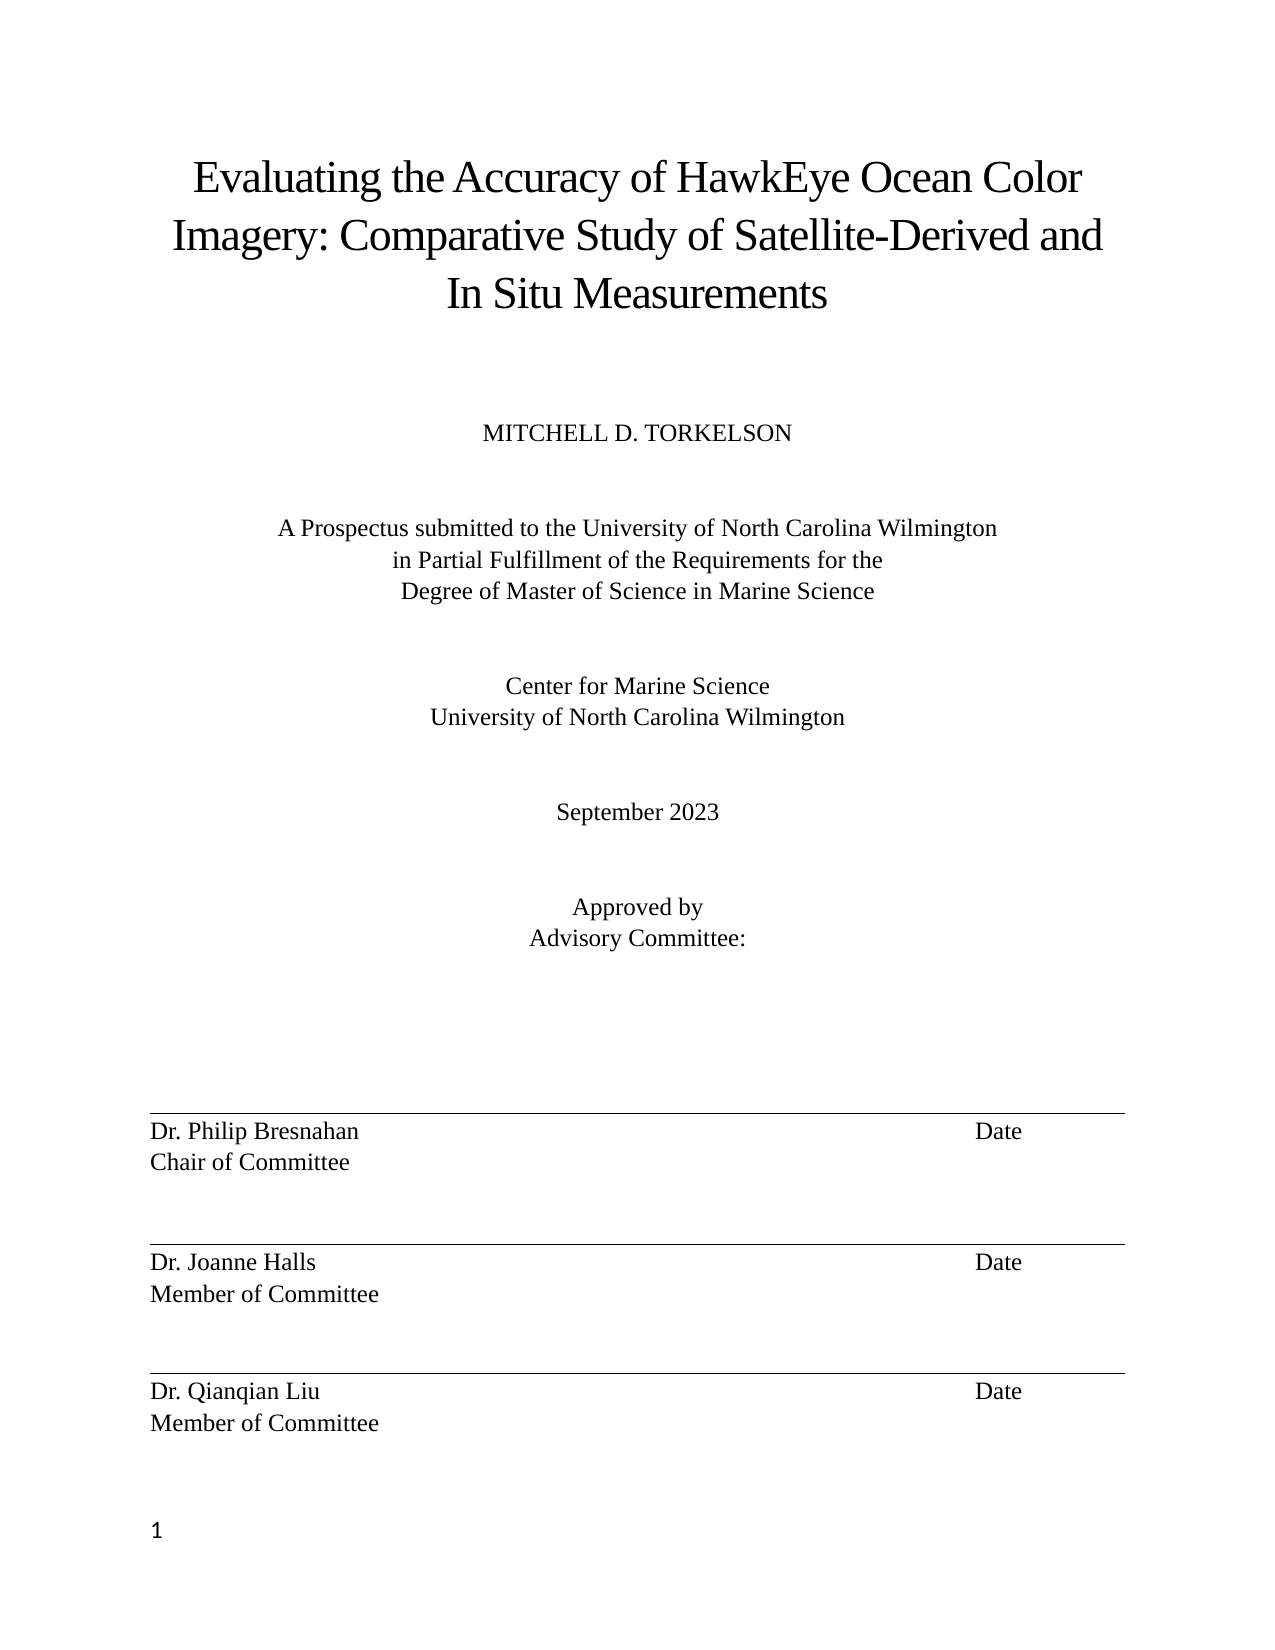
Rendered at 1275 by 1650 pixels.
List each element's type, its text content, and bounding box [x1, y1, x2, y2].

text Chair of Committee [150, 1147, 1125, 1176]
text Member of Committee [150, 1408, 1125, 1437]
text September 2023 [150, 797, 1125, 826]
text Degree of Master of Science in Marine Science [150, 576, 1125, 605]
text Dr. Joanne Halls Date [150, 1245, 1125, 1276]
text Member of Committee [150, 1279, 1125, 1307]
text Dr. Philip Bresnahan Date [150, 1114, 1125, 1145]
text Advisory Committee: [150, 923, 1125, 952]
text in Partial Fulfillment of the Requirements for the [150, 545, 1125, 573]
text MITCHELL D. TORKELSON [150, 418, 1125, 447]
text University of North Carolina Wilmington [150, 702, 1125, 731]
text Approved by [150, 892, 1125, 921]
text Dr. Qianqian Liu Date [150, 1374, 1125, 1405]
title Evaluating the Accuracy of HawkEye Ocean Color Imagery: Comparative Study of Satellite-Derived and In Situ Measurements [150, 150, 1125, 318]
text Center for Marine Science [150, 671, 1125, 700]
text A Prospectus submitted to the University of North Carolina Wilmington [150, 513, 1125, 542]
